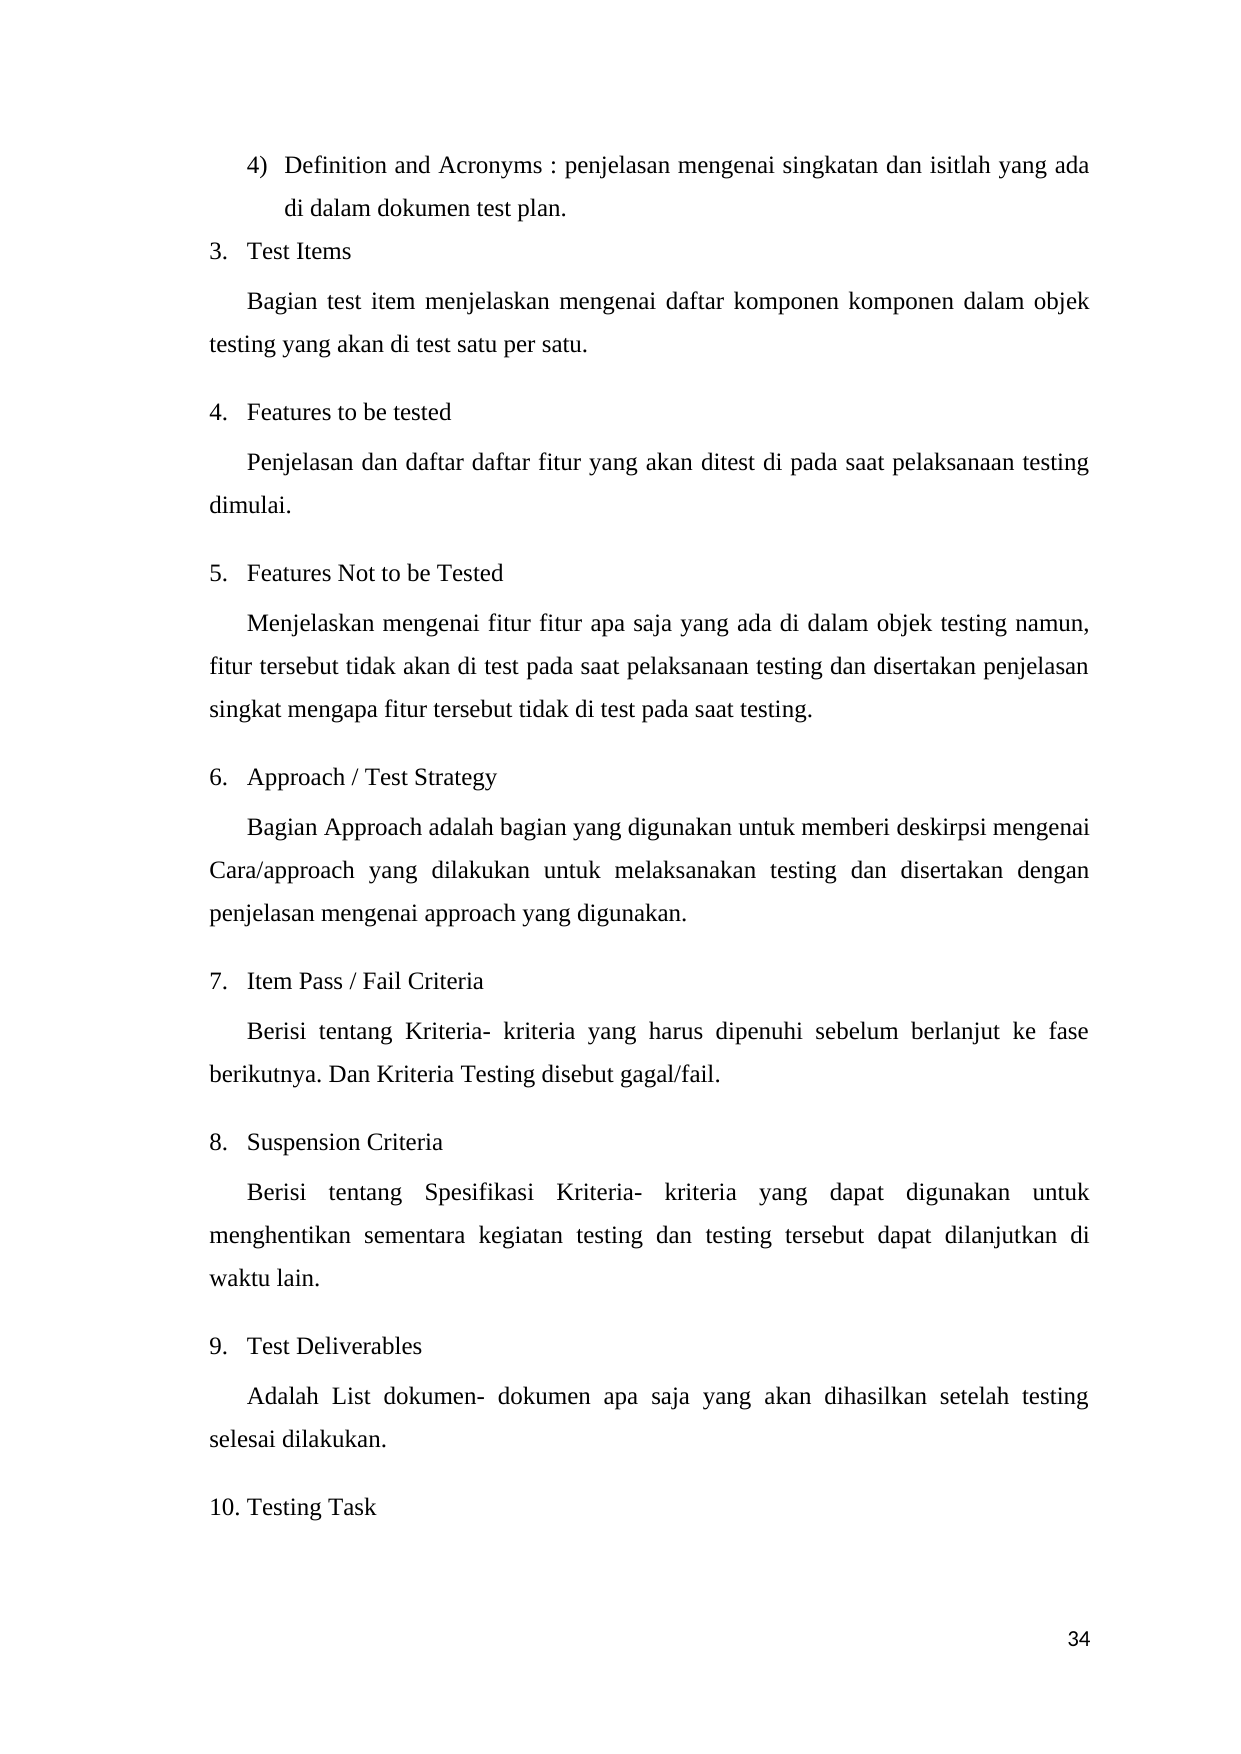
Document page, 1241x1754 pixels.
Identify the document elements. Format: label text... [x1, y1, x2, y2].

list Test Deliverables [209, 1331, 1090, 1360]
text Penjelasan dan daftar daftar fitur yang akan ditest di pada saat pelaksanaan testing dimulai. [209, 447, 1090, 519]
list Features Not to be Tested [209, 558, 1090, 587]
text Bagian Approach adalah bagian yang digunakan untuk memberi deskirpsi mengenai Cara/approach yang dilakukan untuk melaksanakan testing dan disertakan dengan penjelasan mengenai approach yang digunakan. [209, 812, 1090, 927]
list Definition and Acronyms : penjelasan mengenai singkatan dan isitlah yang ada di dalam dokumen test plan. [247, 150, 1090, 222]
text Berisi tentang Spesifikasi Kriteria- kriteria yang dapat digunakan untuk menghentikan sementara kegiatan testing dan testing tersebut dapat dilanjutkan di waktu lain. [209, 1177, 1090, 1292]
text Menjelaskan mengenai fitur fitur apa saja yang ada di dalam objek testing namun, fitur tersebut tidak akan di test pada saat pelaksanaan testing dan disertakan penjelasan singkat mengapa fitur tersebut tidak di test pada saat testing. [209, 608, 1090, 723]
list Testing Task [209, 1492, 1090, 1521]
list Features to be tested [209, 397, 1090, 426]
text Bagian test item menjelaskan mengenai daftar komponen komponen dalam objek testing yang akan di test satu per satu. [209, 286, 1090, 358]
list Suspension Criteria [209, 1127, 1090, 1156]
list Approach / Test Strategy [209, 762, 1090, 791]
text Berisi tentang Kriteria- kriteria yang harus dipenuhi sebelum berlanjut ke fase berikutnya. Dan Kriteria Testing disebut gagal/fail. [209, 1016, 1090, 1088]
list Item Pass / Fail Criteria [209, 966, 1090, 995]
list Test Items [209, 236, 1090, 265]
text Adalah List dokumen- dokumen apa saja yang akan dihasilkan setelah testing selesai dilakukan. [209, 1381, 1090, 1453]
